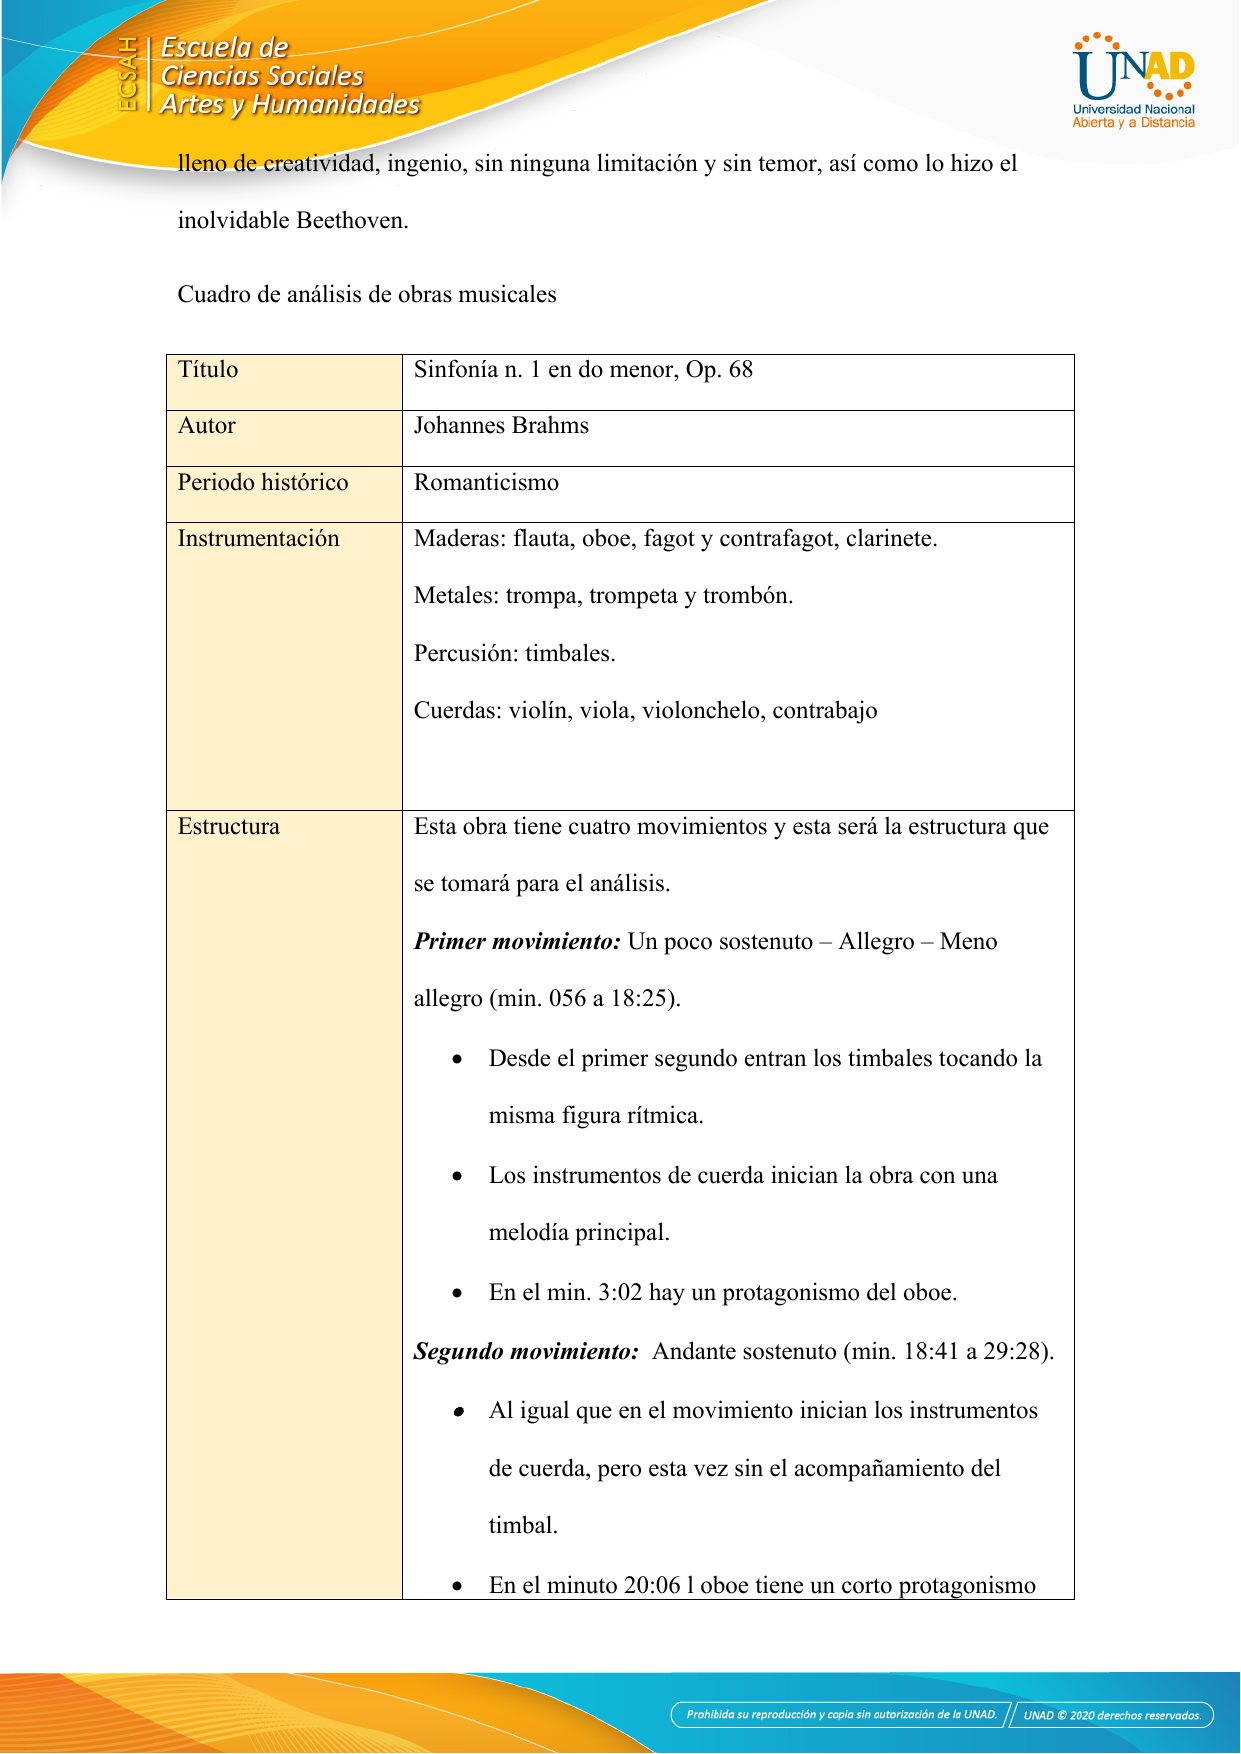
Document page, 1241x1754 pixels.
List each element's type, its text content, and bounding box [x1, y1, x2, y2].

table_cell Autor [167, 411, 402, 466]
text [177, 148, 1063, 234]
table_header Título [167, 355, 402, 409]
picture [1, 0, 1239, 223]
table_cell Estructura [167, 811, 402, 1598]
table_cell Romanticismo [403, 467, 1074, 522]
table_cell Johannes Brahms [403, 411, 1074, 466]
table_cell Periodo histórico [167, 467, 402, 522]
table_header Sinfonía n. 1 en do menor, Op. 68 [403, 355, 1074, 409]
table_cell Maderas: flauta, oboe, fagot y contrafagot, clarinete. Metales: trompa, trompeta y trombón. Percusión: timbales. Cuerdas: violín, viola, violonchelo, contrabajo [403, 523, 1074, 810]
table_cell Instrumentación [167, 523, 402, 810]
text Cuadro de análisis de obras musicales [177, 279, 1063, 308]
picture [0, 1623, 1241, 1753]
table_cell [403, 811, 1074, 1598]
